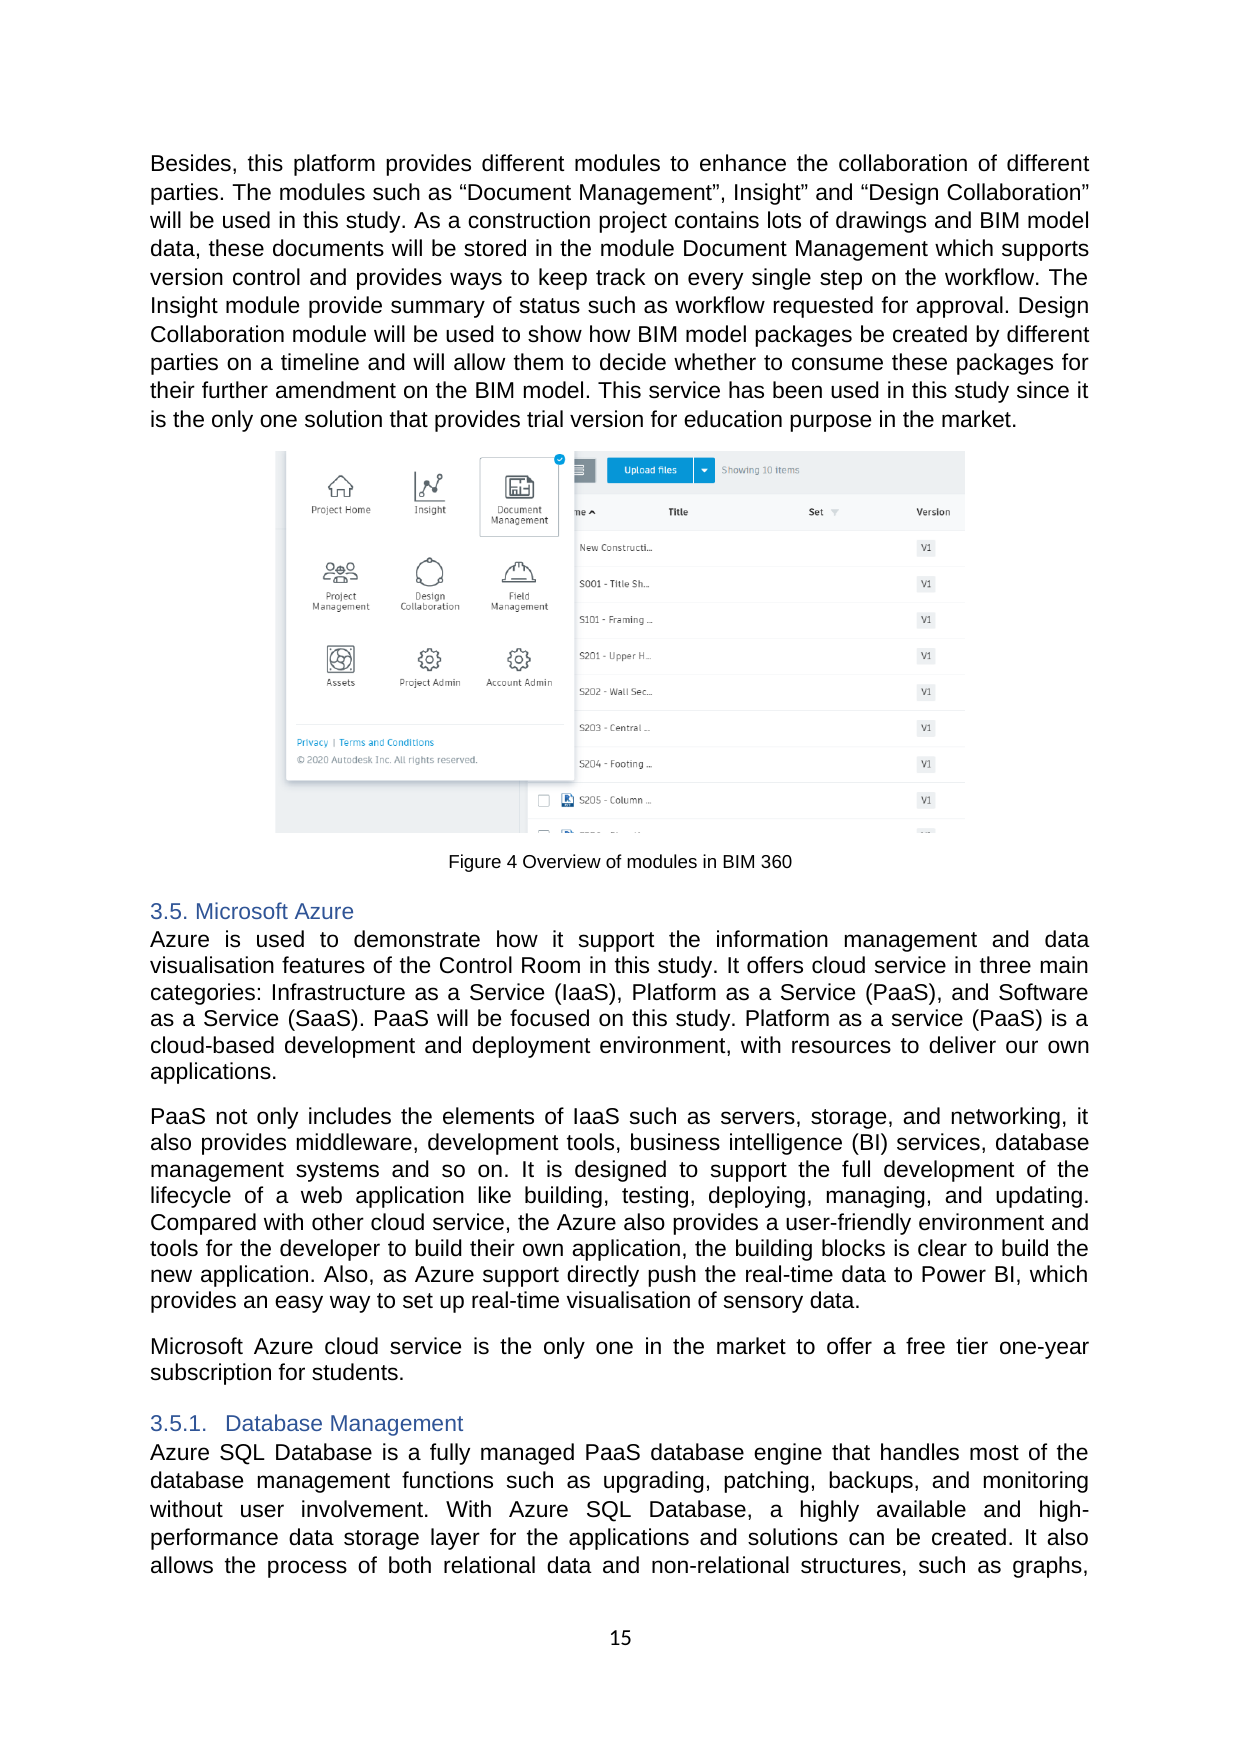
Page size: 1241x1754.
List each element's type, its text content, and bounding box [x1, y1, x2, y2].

subtitle Database Management [150, 1410, 1090, 1437]
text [150, 1439, 1090, 1579]
text Azure is used to demonstrate how it support the information management and data visualisation features of the Control Room in this study. It offers cloud service in three main categories: Infrastructure as a Service (IaaS), Platform as a Service (PaaS), and Software as a Service (SaaS). PaaS will be focused on this study. Platform as a service (PaaS) is a cloud-based development and deployment environment, with resources to deliver our own applications. [150, 926, 1090, 1084]
picture [275, 451, 965, 833]
subtitle Microsoft Azure [150, 898, 1090, 924]
text Besides, this platform provides different modules to enhance the collaboration of different parties. The modules such as “Document Management”, Insight” and “Design Collaboration” will be used in this study. As a construction project contains lots of drawings and BIM model data, these documents will be stored in the module Document Management which supports version control and provides ways to keep track on every single step on the workflow. The Insight module provide summary of status such as workflow requested for approval. Design Collaboration module will be used to show how BIM model packages be created by different parties on a timeline and will allow them to decide whether to consume these packages for their further amendment on the BIM model. This service has been used in this study since it is the only one solution that provides trial version for education purpose in the market. [150, 150, 1090, 432]
text PaaS not only includes the elements of IaaS such as servers, storage, and networking, it also provides middleware, development tools, business intelligence (BI) services, database management systems and so on. It is designed to support the full development of the lifecycle of a web application like building, testing, deploying, managing, and updating. Compared with other cloud service, the Azure also provides a user-friendly environment and tools for the developer to build their own application, the building blocks is clear to build the new application. Also, as Azure support directly push the real-time data to Power BI, which provides an easy way to set up real-time visualisation of sensory data. [150, 1103, 1090, 1314]
text Microsoft Azure cloud service is the only one in the market to offer a free tier one-year subscription for students. [150, 1333, 1090, 1385]
text Figure 4 Overview of modules in BIM 360 [150, 851, 1090, 873]
